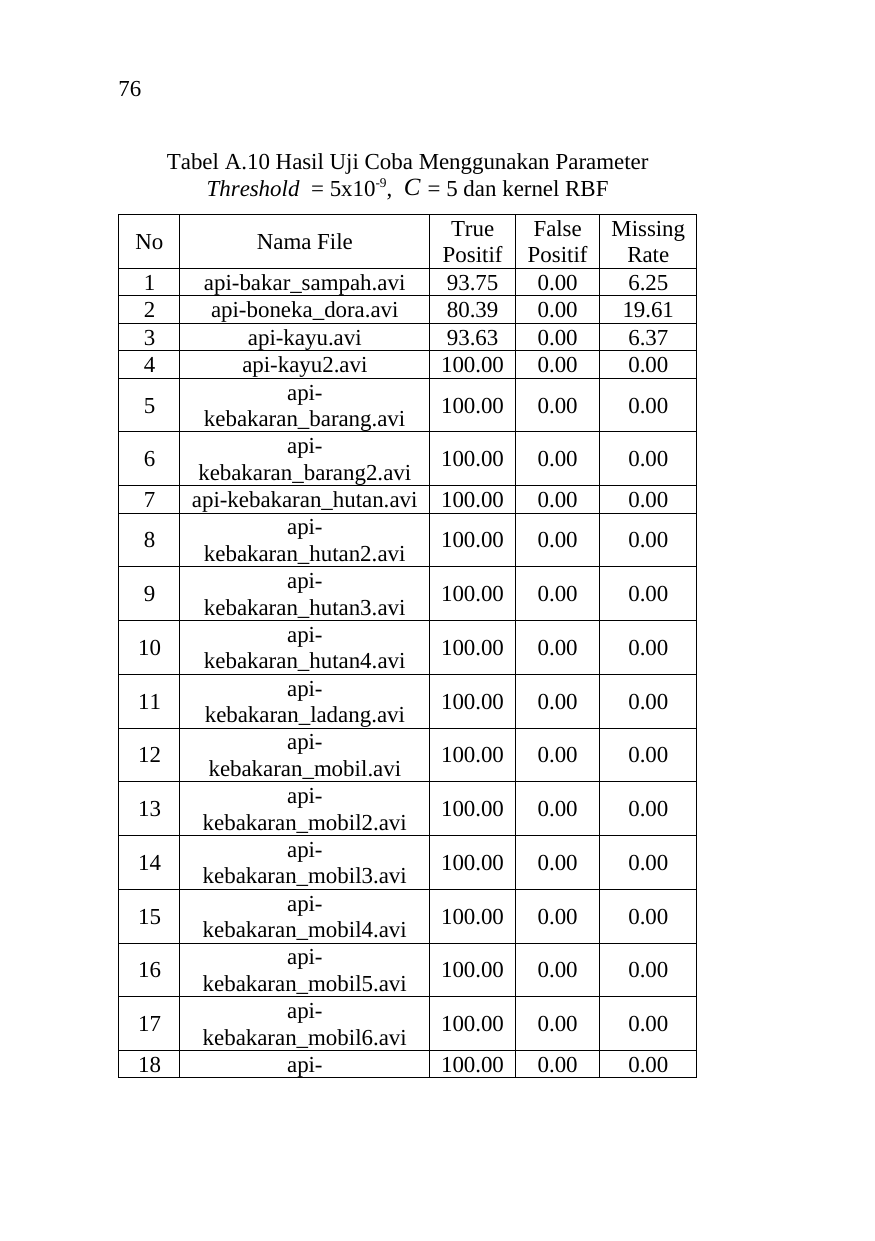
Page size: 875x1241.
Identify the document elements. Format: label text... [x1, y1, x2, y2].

table_cell 0.00 [600, 944, 696, 996]
table_cell 93.63 [430, 324, 515, 350]
table_cell 100.00 [430, 836, 515, 889]
table_cell 7 [119, 486, 179, 512]
table_cell 100.00 [430, 486, 515, 512]
table_cell api-kebakaran_mobil4.avi [180, 890, 429, 942]
table_cell 0.00 [600, 997, 696, 1050]
table_cell 8 [119, 514, 179, 566]
table_cell 100.00 [430, 782, 515, 835]
table_cell 0.00 [600, 379, 696, 431]
table_cell 100.00 [430, 351, 515, 377]
table_cell 0.00 [600, 514, 696, 566]
table_cell 1 [119, 269, 179, 295]
table_cell api-kebakaran_hutan3.avi [180, 567, 429, 620]
table_cell 0.00 [600, 836, 696, 889]
table_cell 0.00 [516, 997, 599, 1050]
table_cell api-kebakaran_barang2.avi [180, 432, 429, 485]
table_cell 100.00 [430, 675, 515, 727]
table_cell 0.00 [516, 514, 599, 566]
table_cell api-kebakaran_mobil6.avi [180, 997, 429, 1050]
table_cell 0.00 [516, 269, 599, 295]
table_cell 6.37 [600, 324, 696, 350]
table_cell 100.00 [430, 997, 515, 1050]
table_cell api-boneka_dora.avi [180, 296, 429, 323]
table_cell api-kayu2.avi [180, 351, 429, 377]
table_cell 0.00 [516, 944, 599, 996]
table_cell 93.75 [430, 269, 515, 295]
table_cell 0.00 [516, 782, 599, 835]
table_cell api-kayu.avi [180, 324, 429, 350]
table_cell 14 [119, 836, 179, 889]
table_cell 16 [119, 944, 179, 996]
table_cell 0.00 [516, 1051, 599, 1077]
table_cell 100.00 [430, 514, 515, 566]
table_header Missing Rate [600, 215, 696, 268]
table_cell 0.00 [600, 567, 696, 620]
table_cell 0.00 [516, 351, 599, 377]
table_cell api-kebakaran_ladang.avi [180, 675, 429, 727]
table_cell api-kebakaran_mobil3.avi [180, 836, 429, 889]
table_cell 0.00 [600, 890, 696, 942]
table_header Nama File [180, 215, 429, 268]
table_cell 100.00 [430, 890, 515, 942]
table_cell 0.00 [600, 621, 696, 674]
table_cell 17 [119, 997, 179, 1050]
table_cell 0.00 [516, 486, 599, 512]
table_cell 0.00 [600, 782, 696, 835]
table_header False Positif [516, 215, 599, 268]
table_cell 5 [119, 379, 179, 431]
table_cell 100.00 [430, 379, 515, 431]
table_cell 10 [119, 621, 179, 674]
table_cell 0.00 [600, 1051, 696, 1077]
table_cell api-kebakaran_hutan2.avi [180, 514, 429, 566]
table_cell 80.39 [430, 296, 515, 323]
table_cell 6.25 [600, 269, 696, 295]
table_cell 0.00 [516, 296, 599, 323]
table_cell 100.00 [430, 432, 515, 485]
table_cell 0.00 [600, 432, 696, 485]
table_cell api-kebakaran_barang.avi [180, 379, 429, 431]
table_cell api-kebakaran_mobil2.avi [180, 782, 429, 835]
table_cell 12 [119, 729, 179, 781]
table_cell 11 [119, 675, 179, 727]
table_cell 100.00 [430, 729, 515, 781]
table_cell 0.00 [600, 675, 696, 727]
table_header No [119, 215, 179, 268]
table_cell 0.00 [600, 729, 696, 781]
table_cell 100.00 [430, 1051, 515, 1077]
table_cell 0.00 [516, 836, 599, 889]
table_cell 100.00 [430, 567, 515, 620]
table_cell api-kebakaran_rumah.avi [180, 1051, 429, 1077]
table_cell 0.00 [516, 567, 599, 620]
table_cell 100.00 [430, 621, 515, 674]
table_cell 0.00 [600, 351, 696, 377]
table_cell 6 [119, 432, 179, 485]
table_cell 100.00 [430, 944, 515, 996]
table_cell 13 [119, 782, 179, 835]
table_header True Positif [430, 215, 515, 268]
table_cell 4 [119, 351, 179, 377]
table_cell api-kebakaran_mobil.avi [180, 729, 429, 781]
table_cell api-kebakaran_hutan4.avi [180, 621, 429, 674]
table_cell api-bakar_sampah.avi [180, 269, 429, 295]
table_cell 2 [119, 296, 179, 323]
table_cell 19.61 [600, 296, 696, 323]
table_cell 0.00 [516, 675, 599, 727]
table_cell 15 [119, 890, 179, 942]
table_cell 9 [119, 567, 179, 620]
table_cell 0.00 [516, 729, 599, 781]
table_cell 0.00 [516, 432, 599, 485]
table_cell 18 [119, 1051, 179, 1077]
table_cell 3 [119, 324, 179, 350]
table_cell 0.00 [516, 621, 599, 674]
table_cell 0.00 [516, 890, 599, 942]
table_cell api-kebakaran_mobil5.avi [180, 944, 429, 996]
table_cell 0.00 [600, 486, 696, 512]
table_cell 0.00 [516, 379, 599, 431]
table_cell api-kebakaran_hutan.avi [180, 486, 429, 512]
table_cell 0.00 [516, 324, 599, 350]
